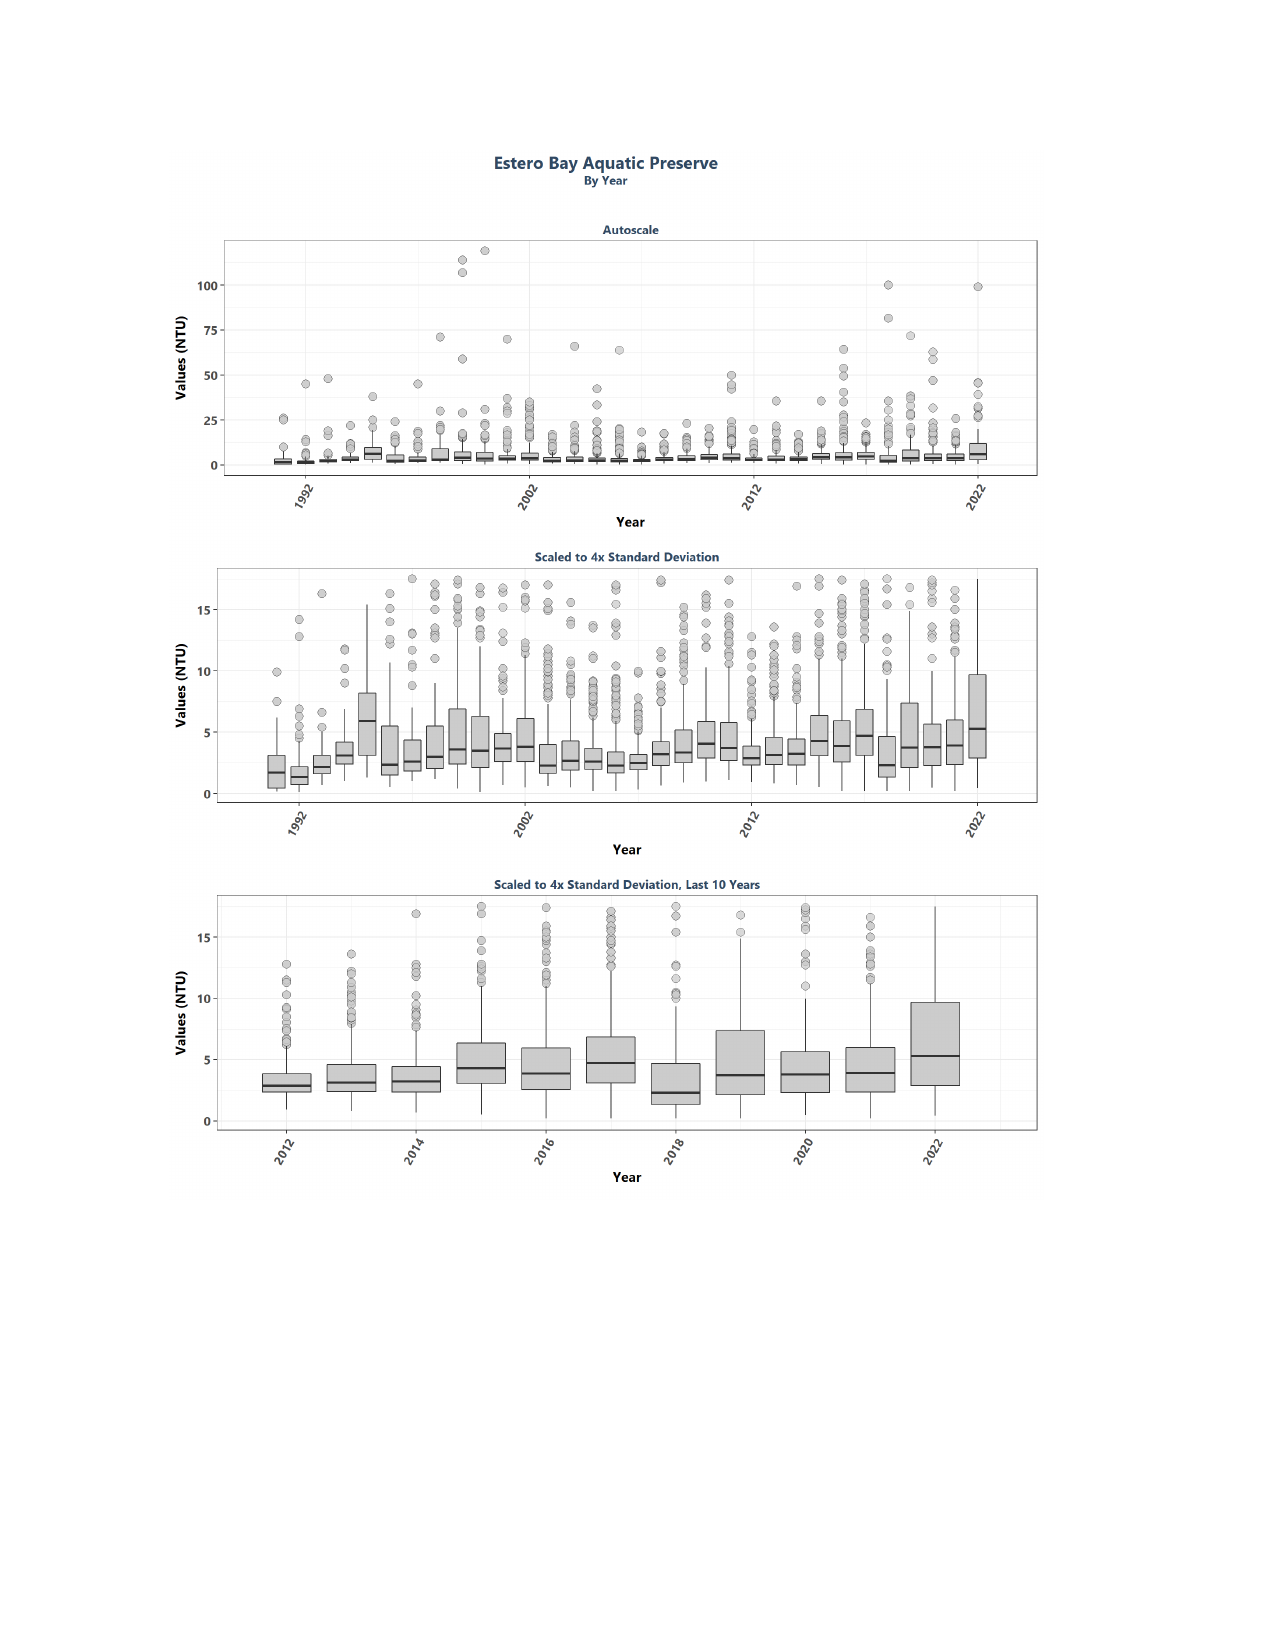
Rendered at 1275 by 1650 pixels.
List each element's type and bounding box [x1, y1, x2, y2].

picture [168, 150, 1044, 1200]
